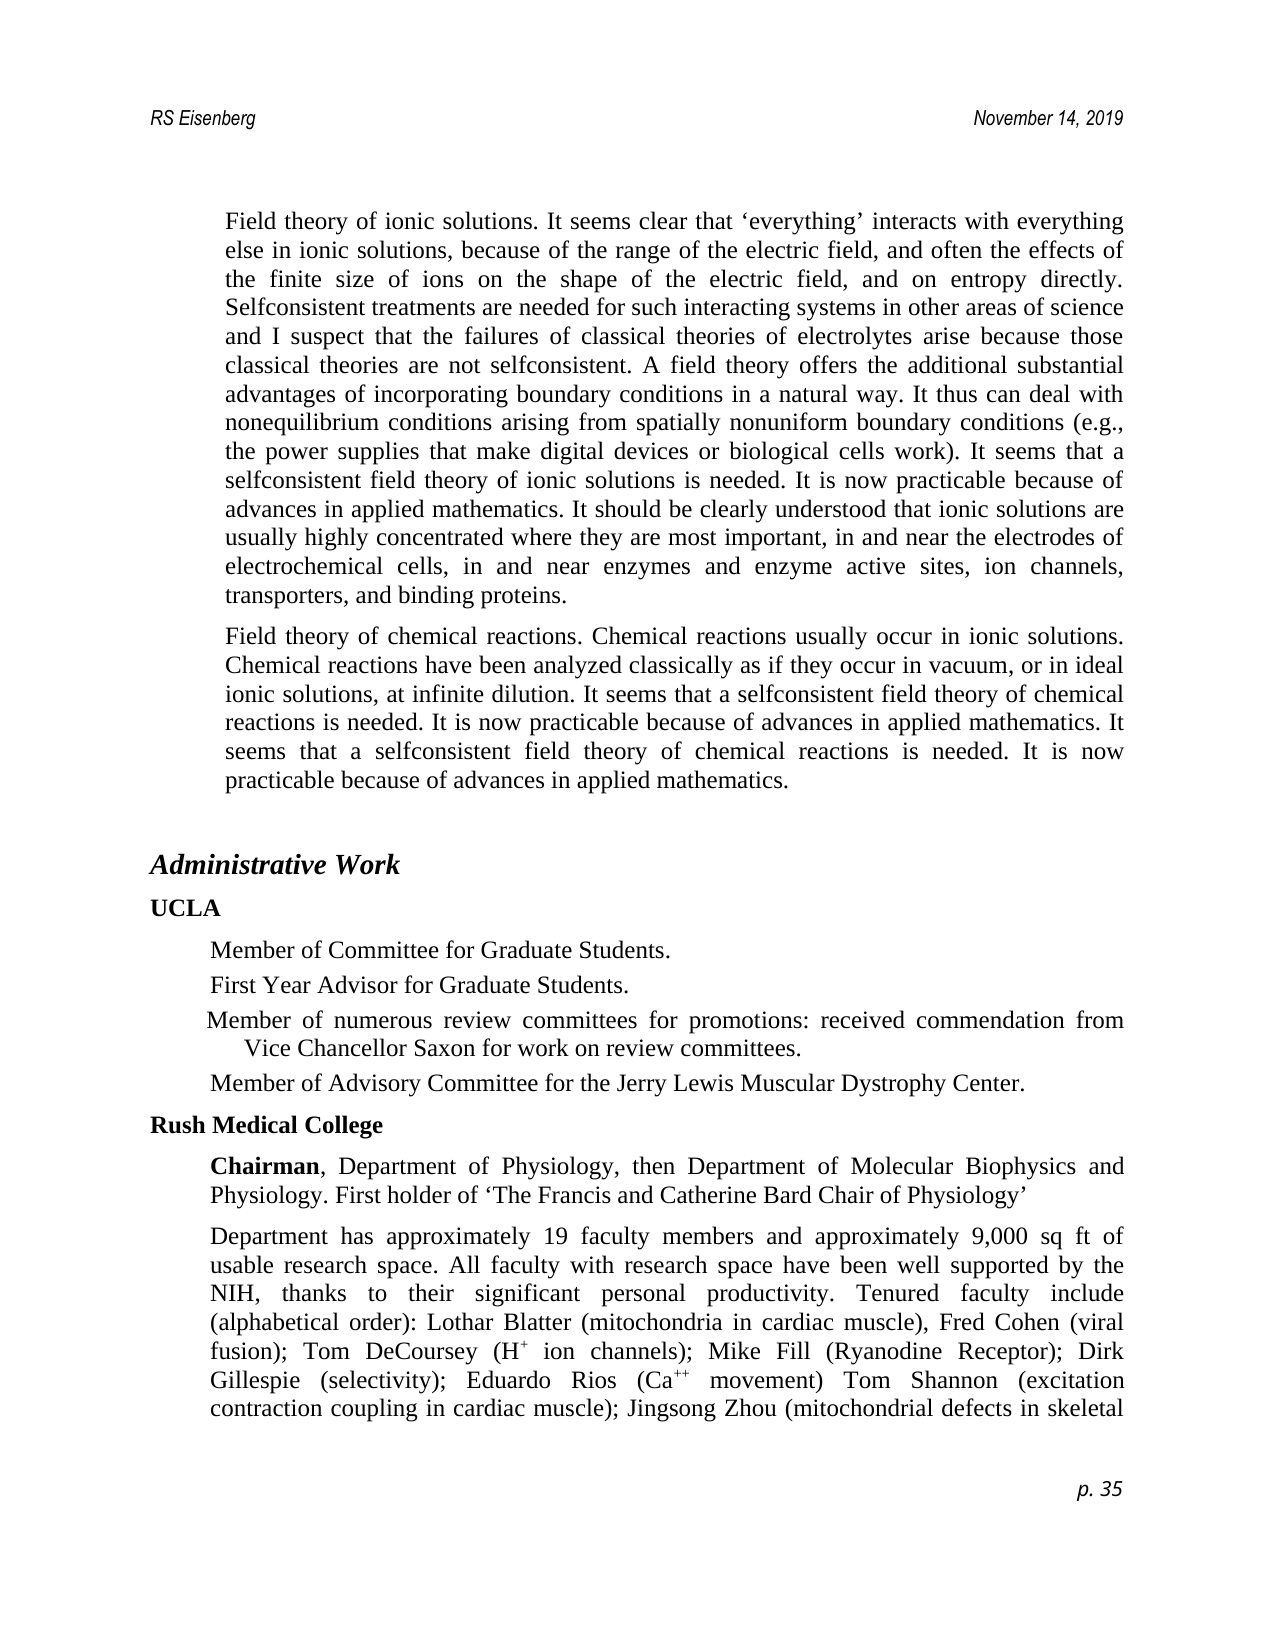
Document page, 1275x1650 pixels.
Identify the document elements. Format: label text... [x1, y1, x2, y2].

text Administrative Work [150, 847, 1125, 881]
text Field theory of chemical reactions. Chemical reactions usually occur in ionic solutions. Chemical reactions have been analyzed classically as if they occur in vacuum, or in ideal ionic solutions, at infinite dilution. It seems that a selfconsistent field theory of chemical reactions is needed. It is now practicable because of advances in applied mathematics. It seems that a selfconsistent field theory of chemical reactions is needed. It is now practicable because of advances in applied mathematics. [225, 621, 1125, 794]
text Chairman, Department of Physiology, then Department of Molecular Biophysics and Physiology. First holder of ‘The Francis and Catherine Bard Chair of Physiology’ [210, 1151, 1125, 1208]
text First Year Advisor for Graduate Students. [210, 970, 1125, 998]
text Member of Advisory Committee for the Jerry Lewis Muscular Dystrophy Center. [210, 1068, 1125, 1097]
text Field theory of ionic solutions. It seems clear that ‘everything’ interacts with everything else in ionic solutions, because of the range of the electric field, and often the effects of the finite size of ions on the shape of the electric field, and on entropy directly. Selfconsistent treatments are needed for such interacting systems in other areas of science and I suspect that the failures of classical theories of electrolytes arise because those classical theories are not selfconsistent. A field theory offers the additional substantial advantages of incorporating boundary conditions in a natural way. It thus can deal with nonequilibrium conditions arising from spatially nonuniform boundary conditions (e.g., the power supplies that make digital devices or biological cells work). It seems that a selfconsistent field theory of ionic solutions is needed. It is now practicable because of advances in applied mathematics. It should be clearly understood that ionic solutions are usually highly concentrated where they are most important, in and near the electrodes of electrochemical cells, in and near enzymes and enzyme active sites, ion channels, transporters, and binding proteins. [225, 206, 1125, 609]
text Rush Medical College [150, 1110, 1125, 1138]
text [210, 1221, 1125, 1422]
text UCLA [150, 893, 1125, 922]
text Member of Committee for Graduate Students. [210, 935, 1125, 963]
text Member of numerous review committees for promotions: received commendation from Vice Chancellor Saxon for work on review committees. [206, 1005, 1125, 1062]
